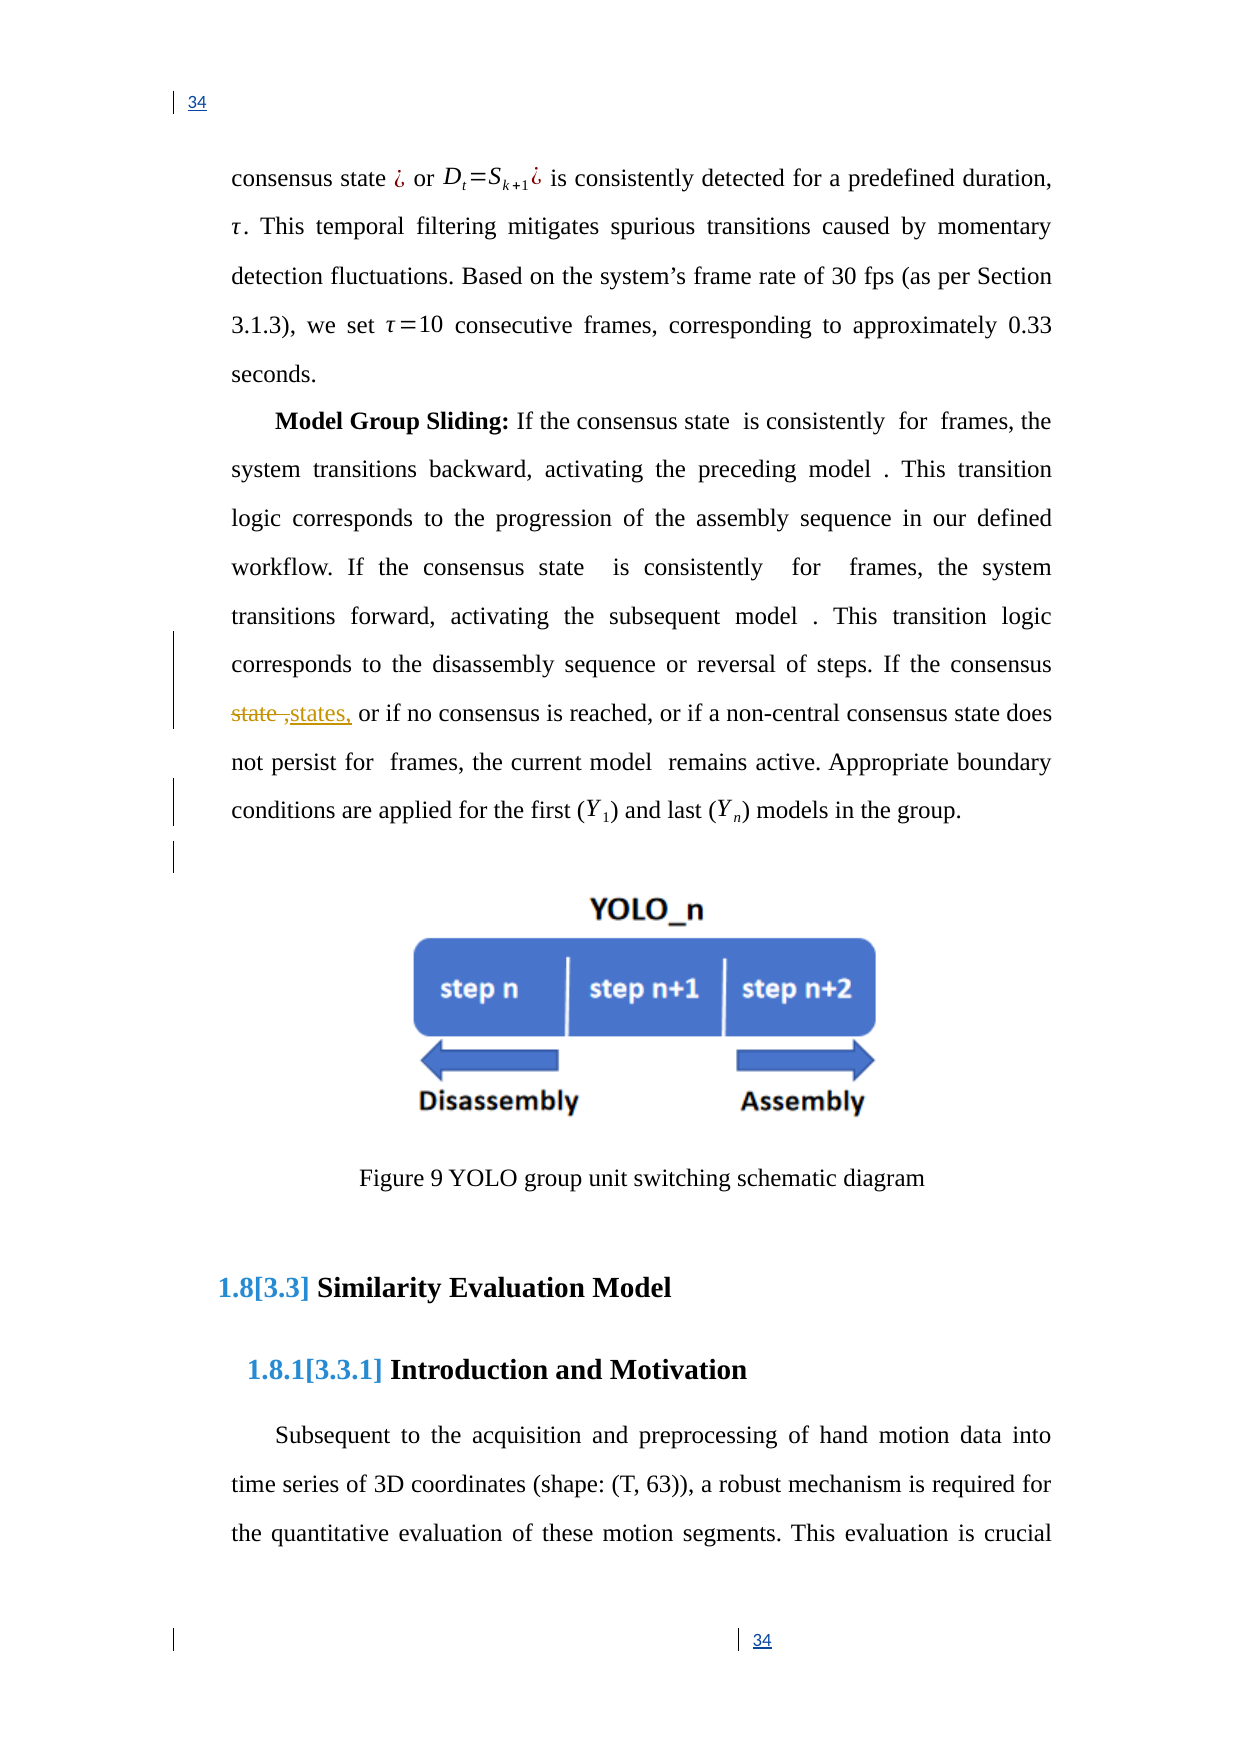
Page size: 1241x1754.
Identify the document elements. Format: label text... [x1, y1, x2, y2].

text Figure YOLO group unit switching schematic diagram [187, 1161, 1053, 1193]
text Model Group Sliding: If the consensus state is consistently for frames, the system transitions backward, activating the preceding model . This transition logic corresponds to the progression of the assembly sequence in our defined workflow. If the consensus state is consistently for frames, the system transitions forward, activating the subsequent model . This transition logic corresponds to the disassembly sequence or reversal of steps. If the consensus or if no consensus is reached, or if a non-central consensus state does not persist for frames, the current model remains active. Appropriate boundary conditions are applied for the first () and last () models in the group. [231, 404, 1053, 826]
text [231, 1418, 1053, 1548]
list Introduction and Motivation [187, 1336, 1053, 1401]
picture [389, 887, 895, 1126]
list Similarity Evaluation Model [187, 1255, 1053, 1320]
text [231, 162, 1053, 389]
